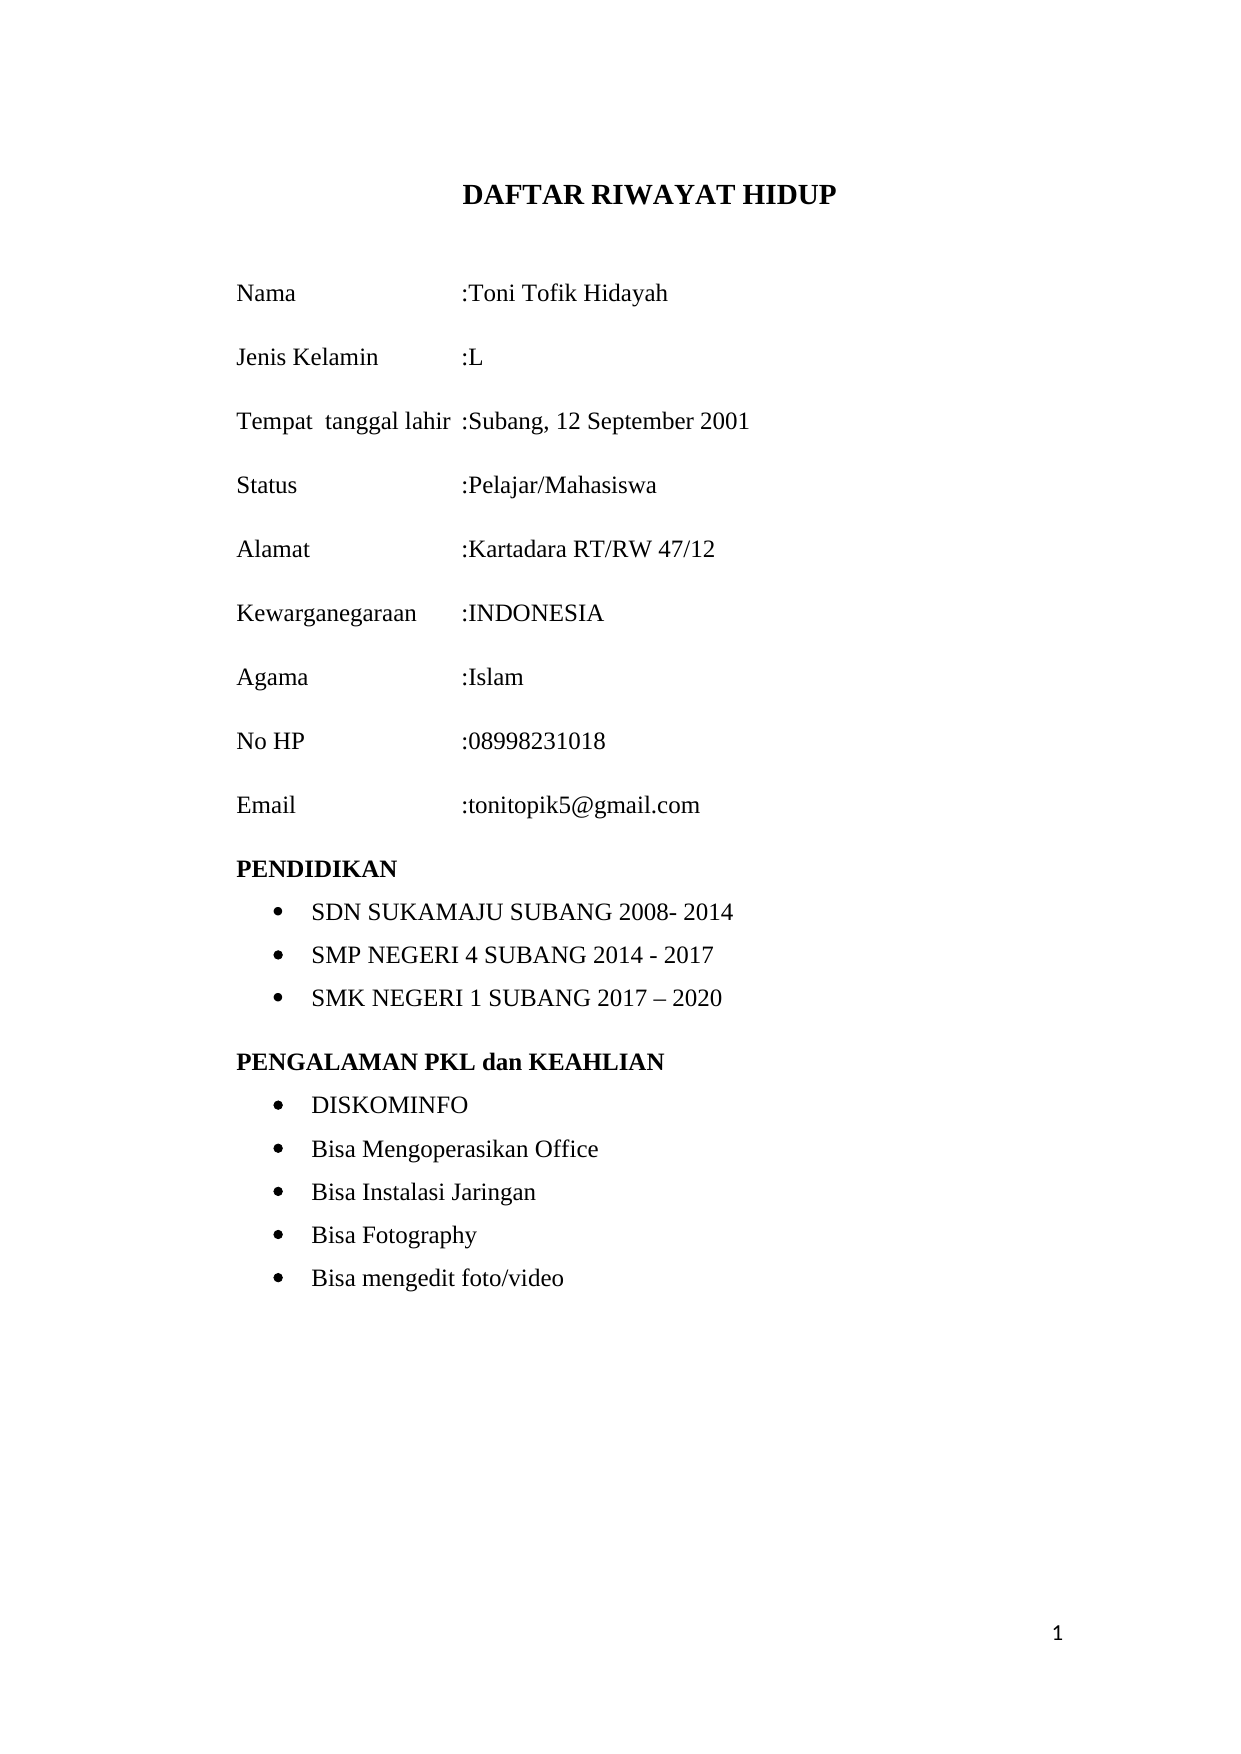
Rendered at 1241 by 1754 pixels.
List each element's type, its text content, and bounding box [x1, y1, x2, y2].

text Alamat :Kartadara RT/RW 47/12 [236, 534, 1063, 563]
list Bisa Fotography [274, 1220, 1063, 1249]
list SDN SUKAMAJU SUBANG 2008- 2014 [274, 897, 1063, 926]
subtitle DAFTAR RIWAYAT HIDUP [236, 177, 1063, 211]
text Status :Pelajar/Mahasiswa [236, 470, 1063, 499]
list Bisa mengedit foto/video [274, 1263, 1063, 1292]
text No HP :08998231018 [236, 726, 1063, 755]
list SMK NEGERI 1 SUBANG 2017 – 2020 [274, 983, 1063, 1012]
text PENDIDIKAN [236, 854, 1063, 883]
list SMP NEGERI 4 SUBANG 2014 - 2017 [274, 940, 1063, 969]
text Email :tonitopik5@gmail.com [236, 790, 1063, 819]
text Nama :Toni Tofik Hidayah [236, 278, 1063, 307]
list Bisa Mengoperasikan Office [274, 1134, 1063, 1162]
list DISKOMINFO [274, 1091, 1063, 1119]
text Tempat tanggal lahir :Subang, 12 September 2001 [236, 406, 1063, 435]
text Jenis Kelamin :L [236, 342, 1063, 371]
list Bisa Instalasi Jaringan [274, 1177, 1063, 1206]
text Agama :Islam [236, 662, 1063, 691]
text Kewarganegaraan :INDONESIA [236, 598, 1063, 627]
text PENGALAMAN PKL dan KEAHLIAN [236, 1047, 1063, 1076]
